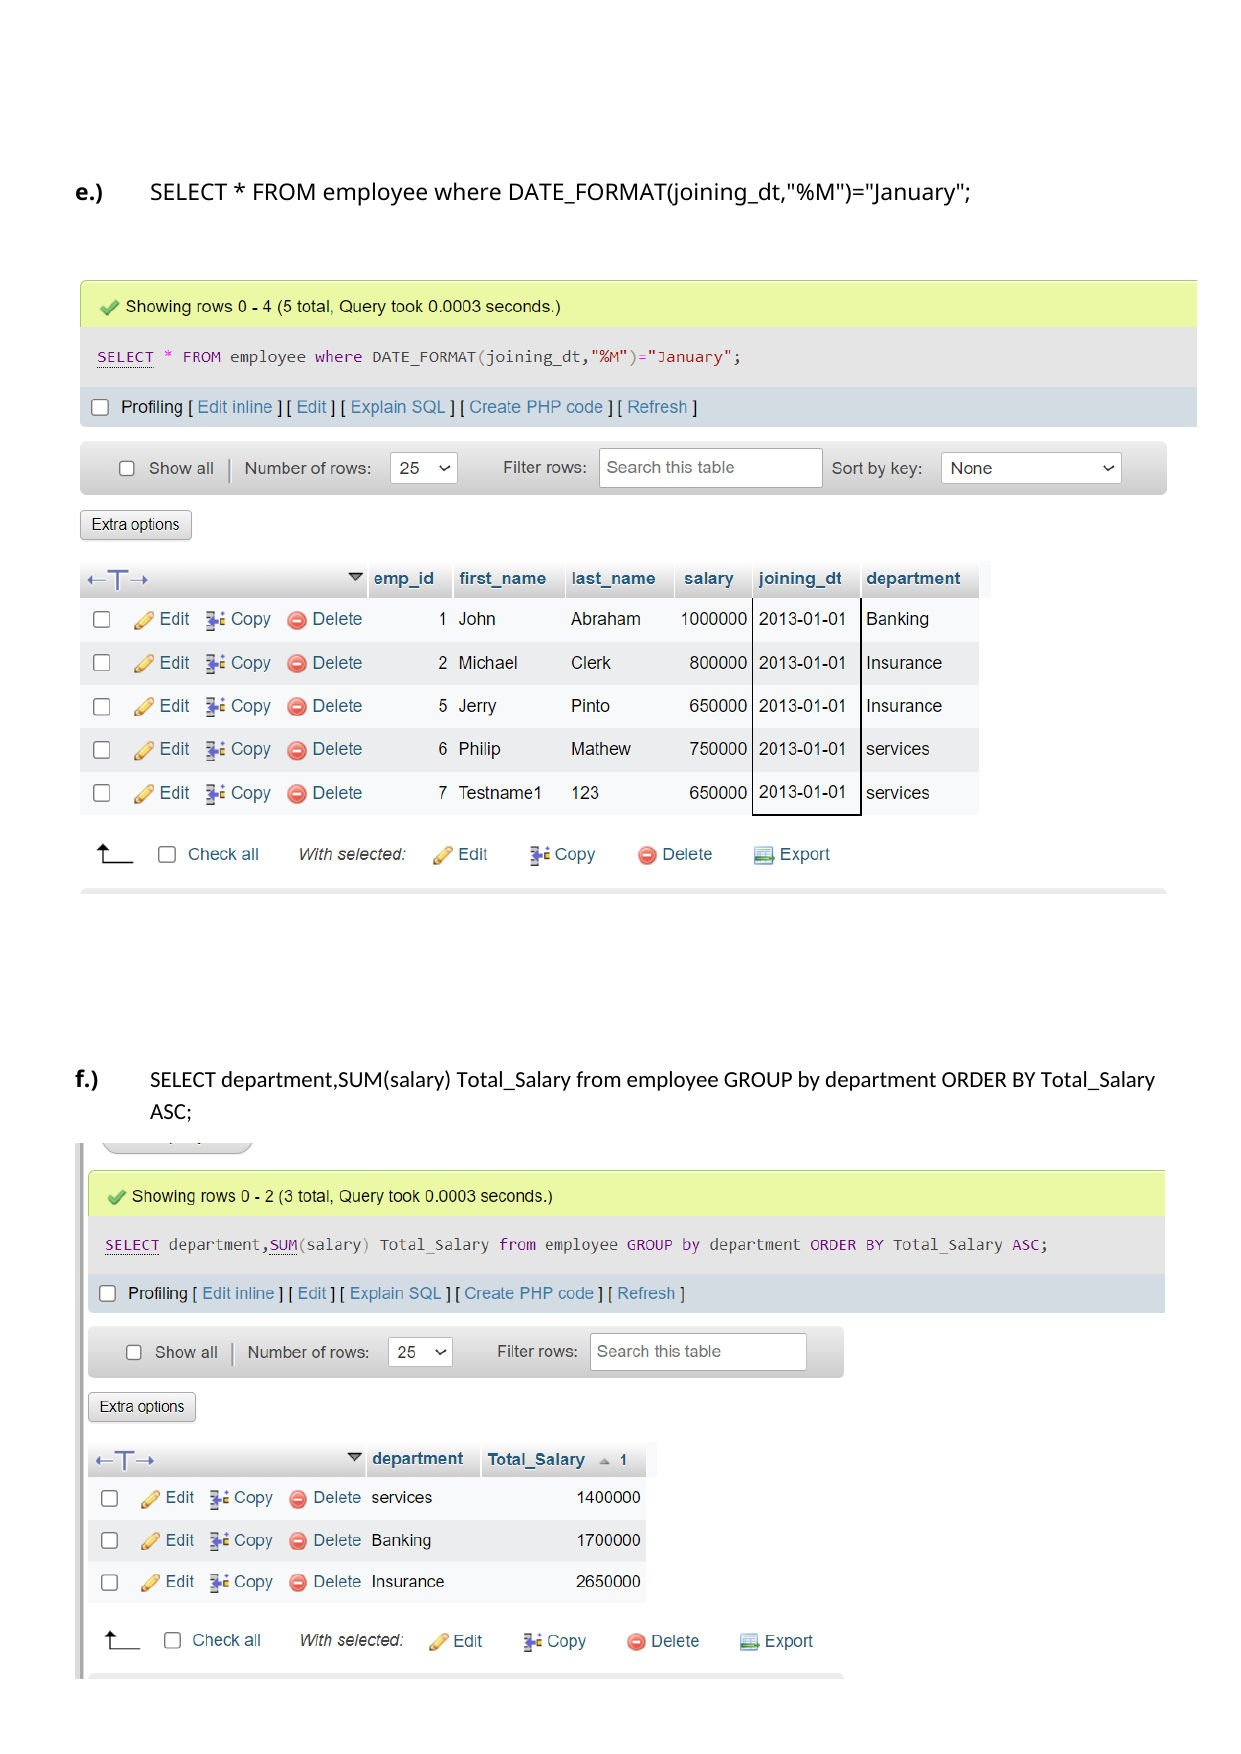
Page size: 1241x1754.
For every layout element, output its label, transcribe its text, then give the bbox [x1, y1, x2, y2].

text e.) SELECT * FROM employee where DATE_FORMAT(joining_dt,"%M")="January"; [75, 176, 1165, 207]
text f.) SELECT department,SUM(salary) Total_Salary from employee GROUP by department ORDER BY Total_Salary ASC; [75, 1063, 1165, 1125]
picture [75, 276, 1198, 894]
picture [75, 1143, 1166, 1679]
